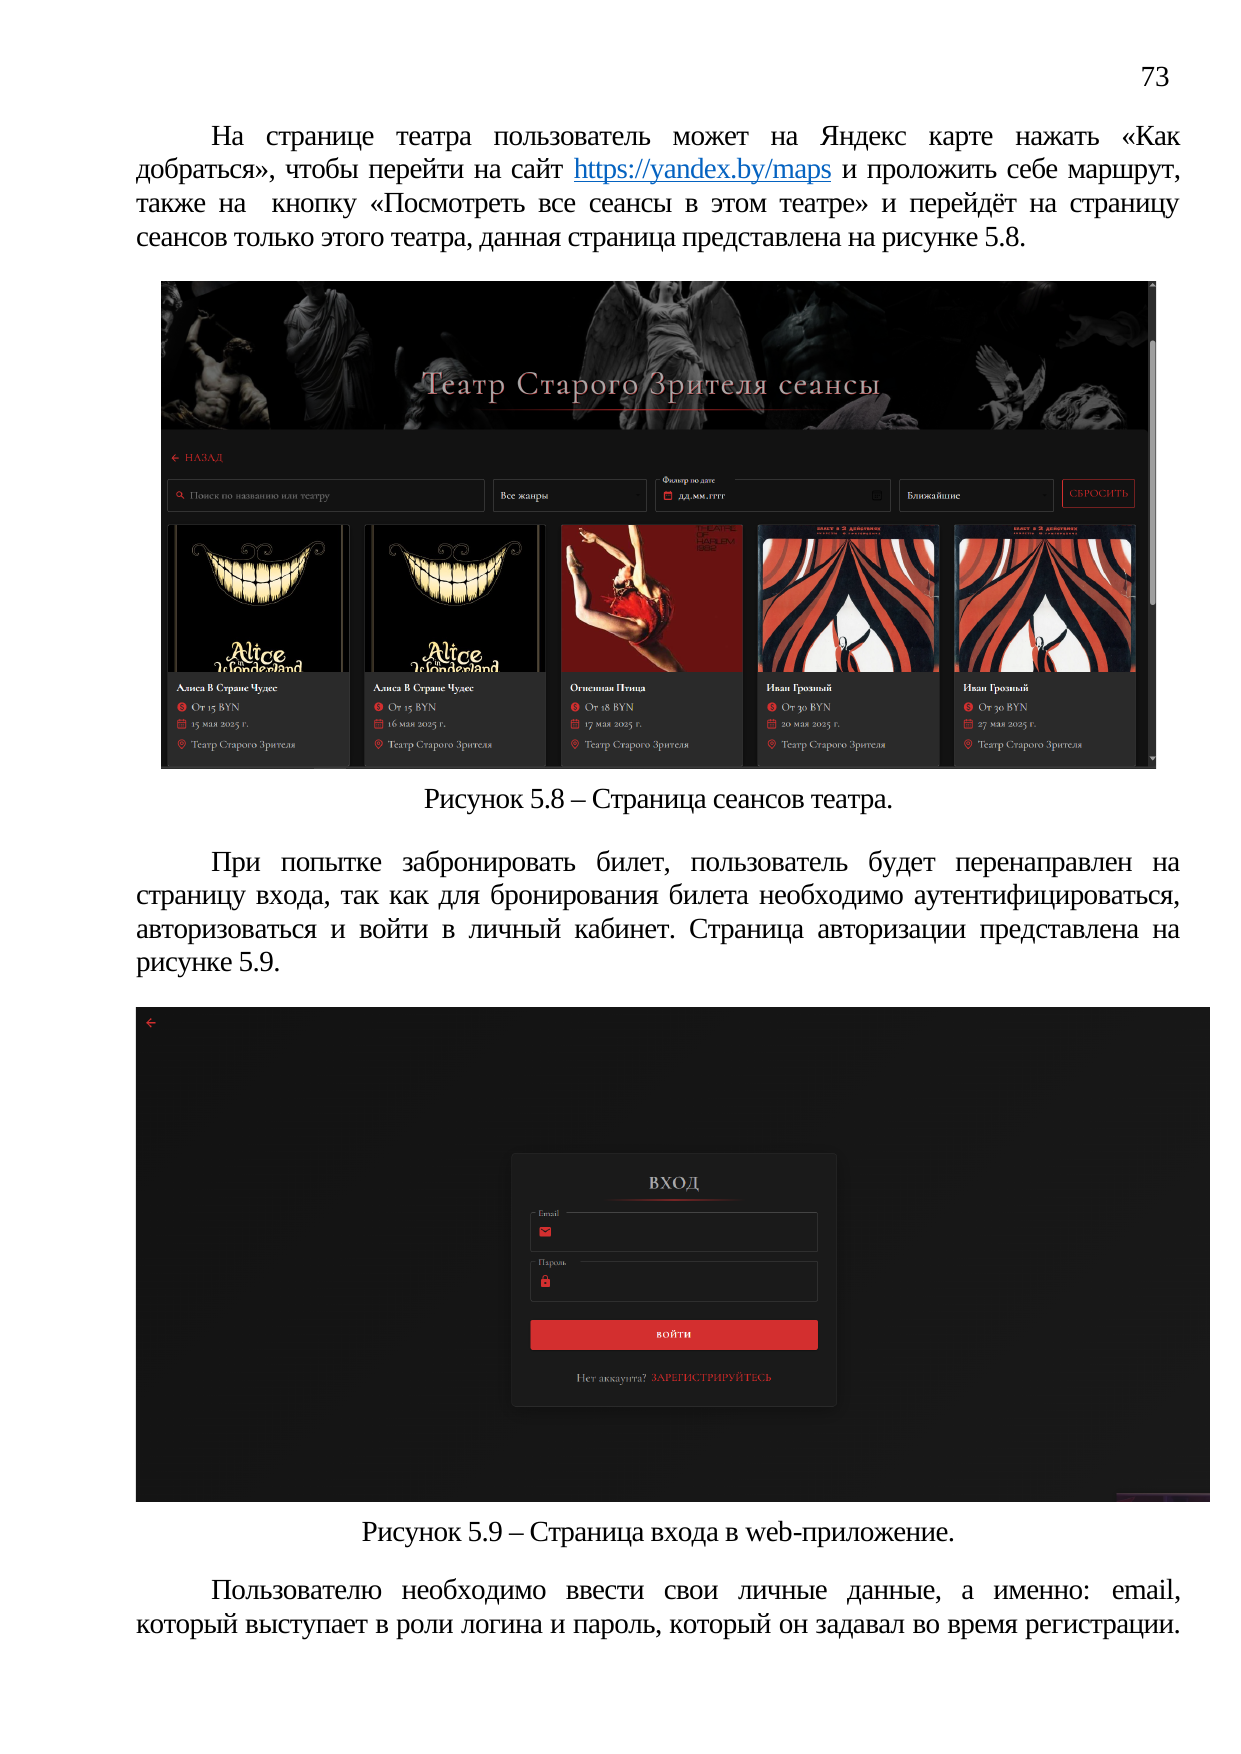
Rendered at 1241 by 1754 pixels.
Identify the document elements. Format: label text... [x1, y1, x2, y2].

text Рисунок 5.9 – Страница входа в web-приложение. [136, 1514, 1181, 1547]
text Рисунок 5.8 – Страница сеансов театра. [136, 781, 1181, 815]
picture [161, 281, 1157, 769]
text При попытке забронировать билет, пользователь будет перенаправлен на страницу входа, так как для бронирования билета необходимо аутентифицироваться, авторизоваться и войти в личный кабинет. Страница авторизации представлена на рисунке 5.9. [136, 844, 1181, 978]
picture [135, 1007, 1210, 1502]
text На странице театра пользователь может на Яндекс карте нажать «Как добраться», чтобы перейти на сайт https://yandex.by/maps и проложить себе маршрут, также на кнопку «Посмотреть все сеансы в этом театре» и перейдёт на страницу сеансов только этого театра, данная страница представлена на рисунке 5.8. [136, 118, 1181, 252]
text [136, 1572, 1181, 1639]
